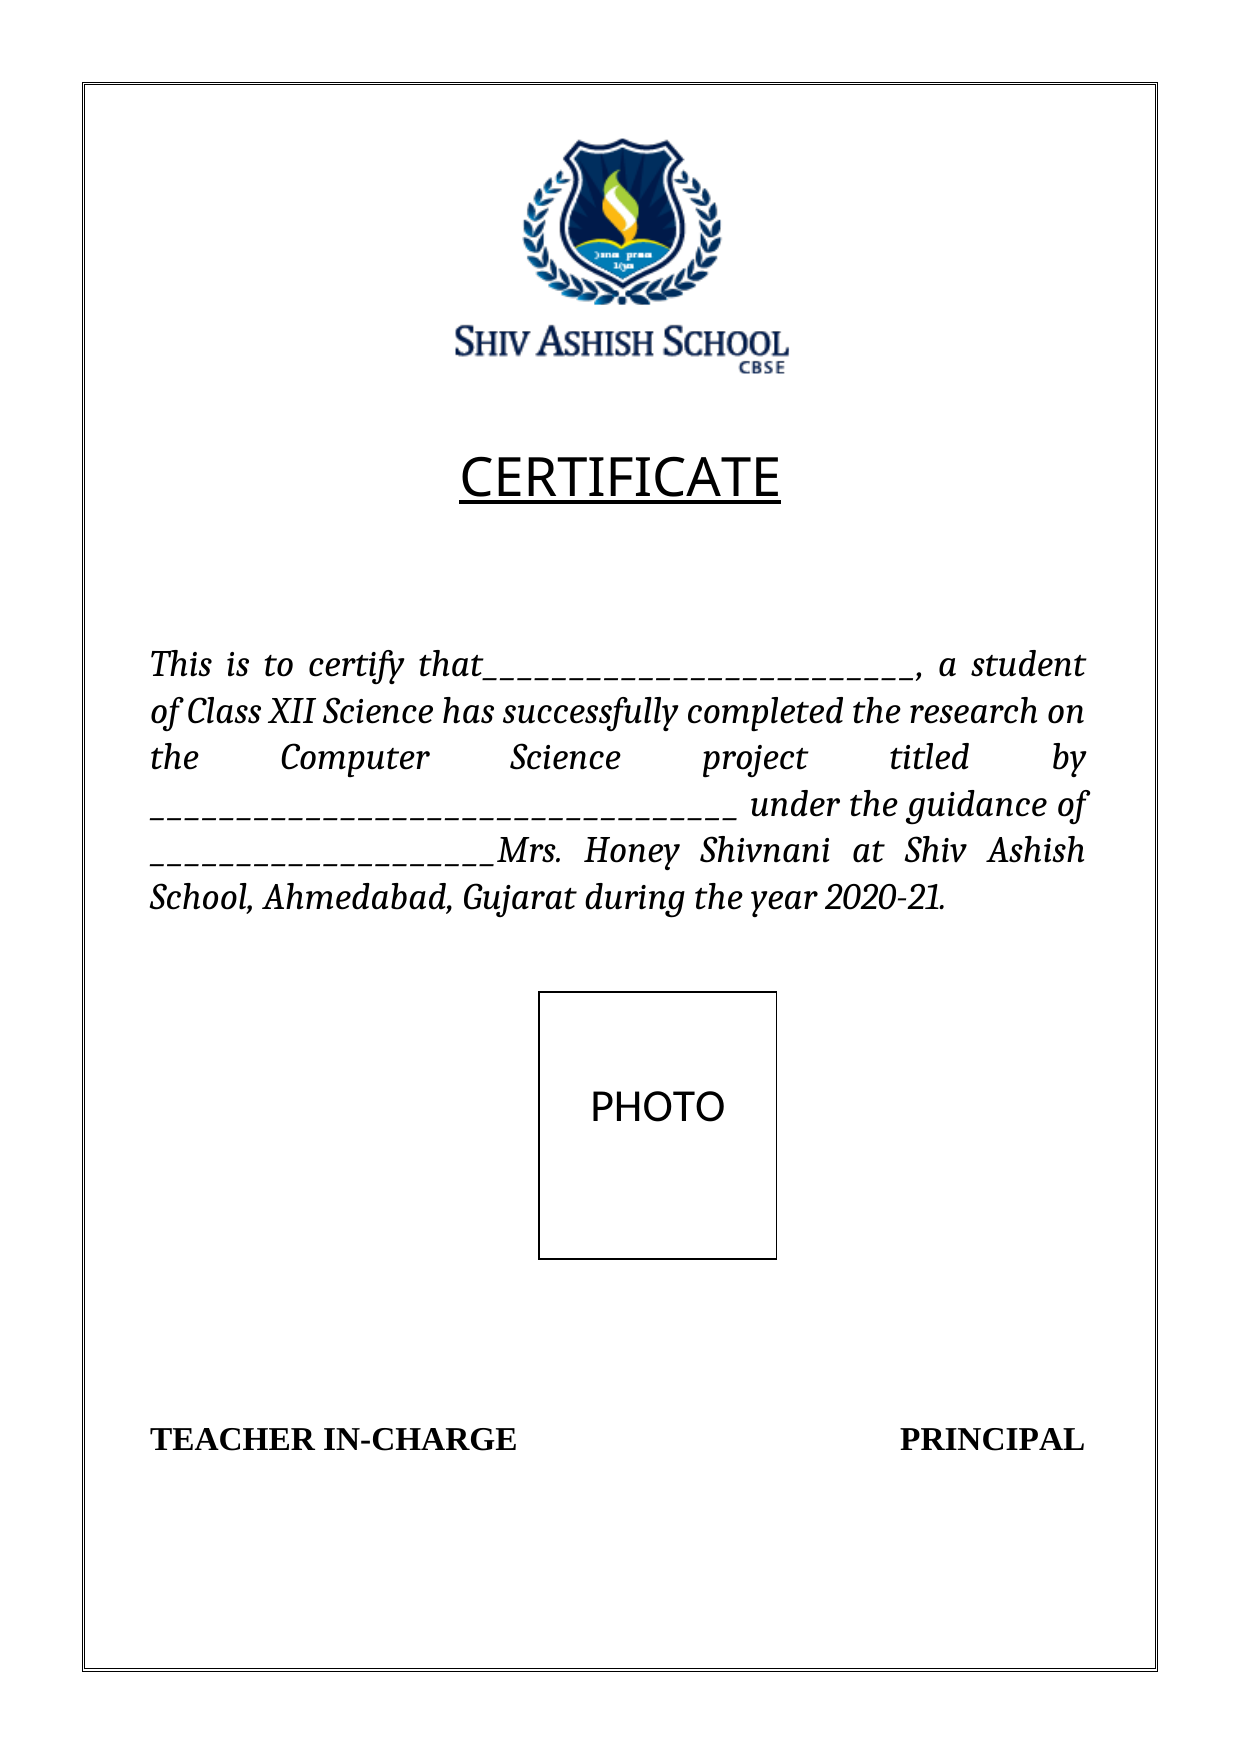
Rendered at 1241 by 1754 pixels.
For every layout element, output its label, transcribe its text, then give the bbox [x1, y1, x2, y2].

text TEACHER IN-CHARGE PRINCIPAL [150, 1419, 1090, 1457]
picture [431, 126, 809, 385]
text CERTIFICATE [150, 438, 1090, 512]
text This is to certify that_________________________, a student of Class XII Science has successfully completed the research on the Computer Science project titled by __________________________________ under the guidance of ____________________Mrs. Honey Shivnani at Shiv Ashish School, Ahmedabad, Gujarat during the year 2020-21. [150, 643, 1090, 919]
